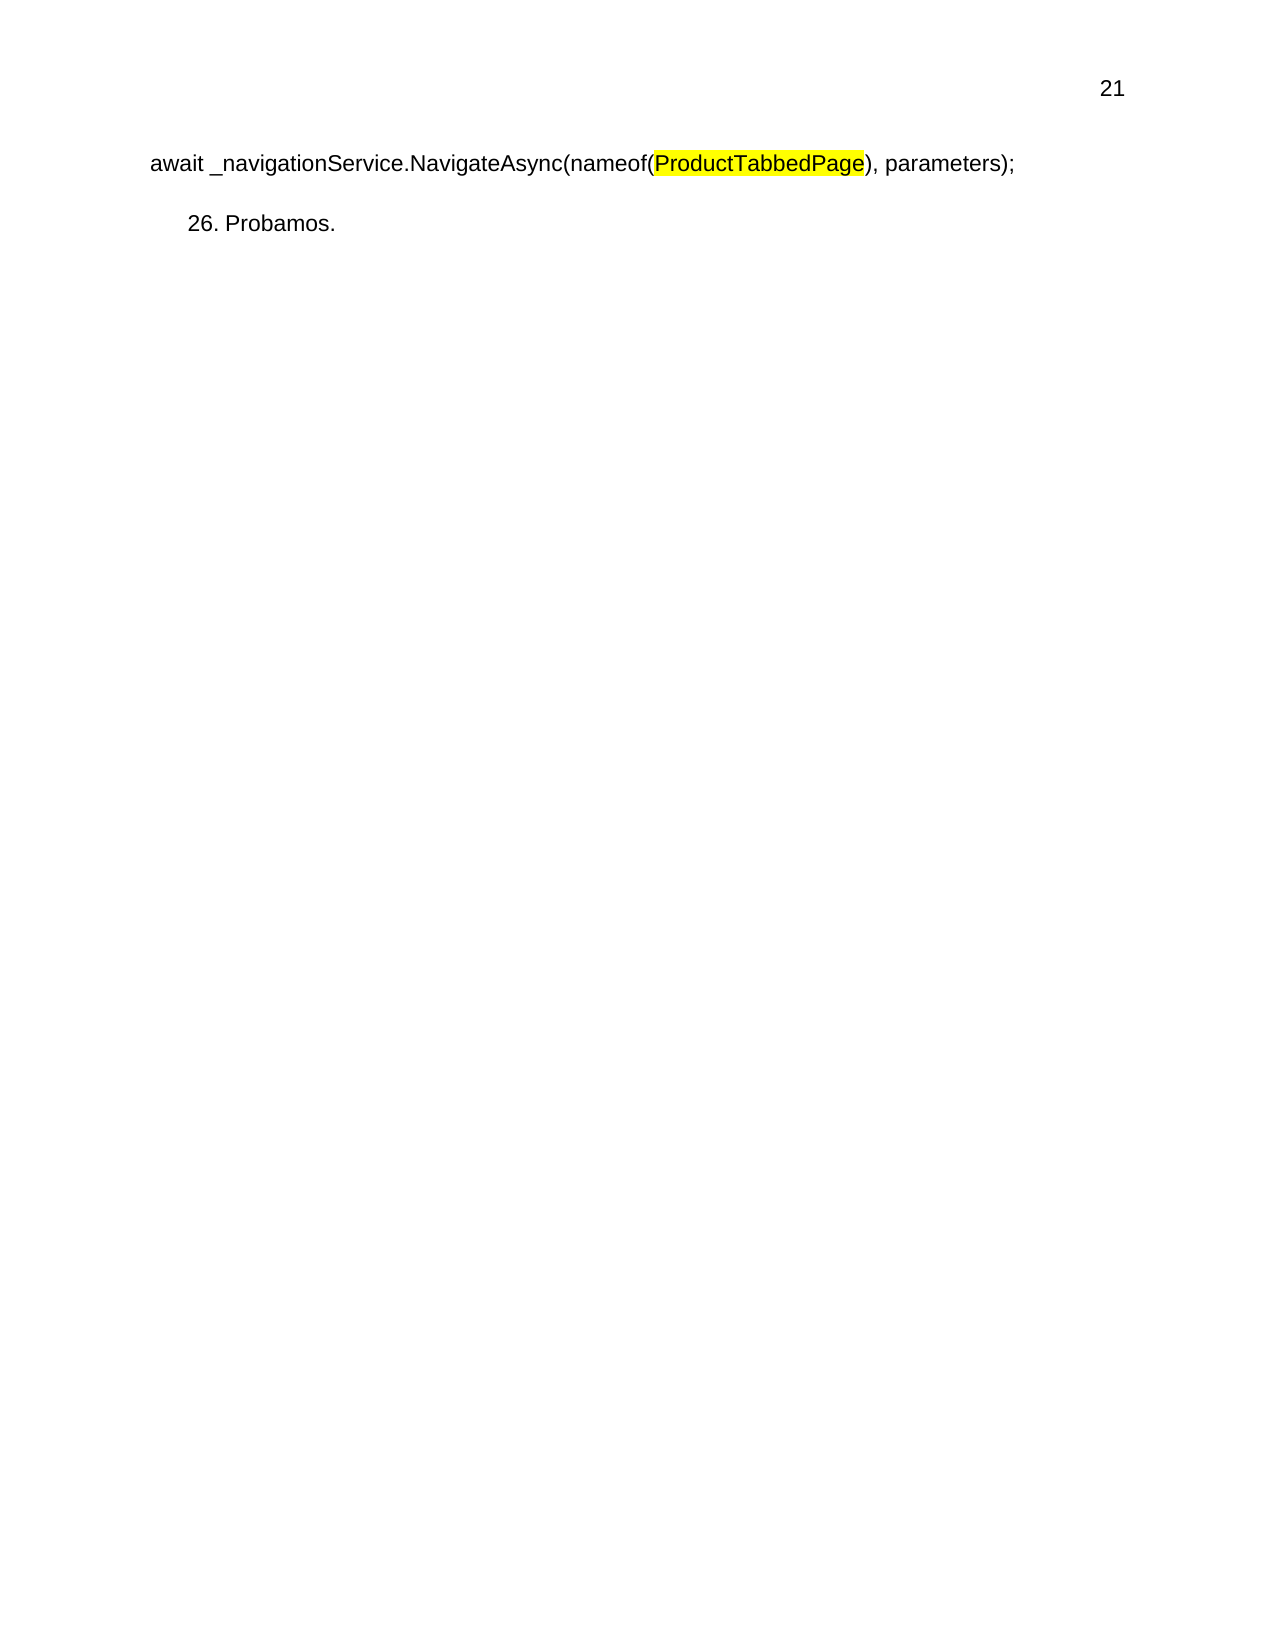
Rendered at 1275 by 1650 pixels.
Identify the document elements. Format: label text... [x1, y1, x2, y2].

list Probamos. [187, 210, 1125, 237]
text await _navigationService.NavigateAsync(nameof(ProductTabbedPage), parameters); [864, 150, 1125, 176]
text await _navigationService.NavigateAsync(nameof(ProductTabbedPage), parameters); [150, 150, 654, 176]
